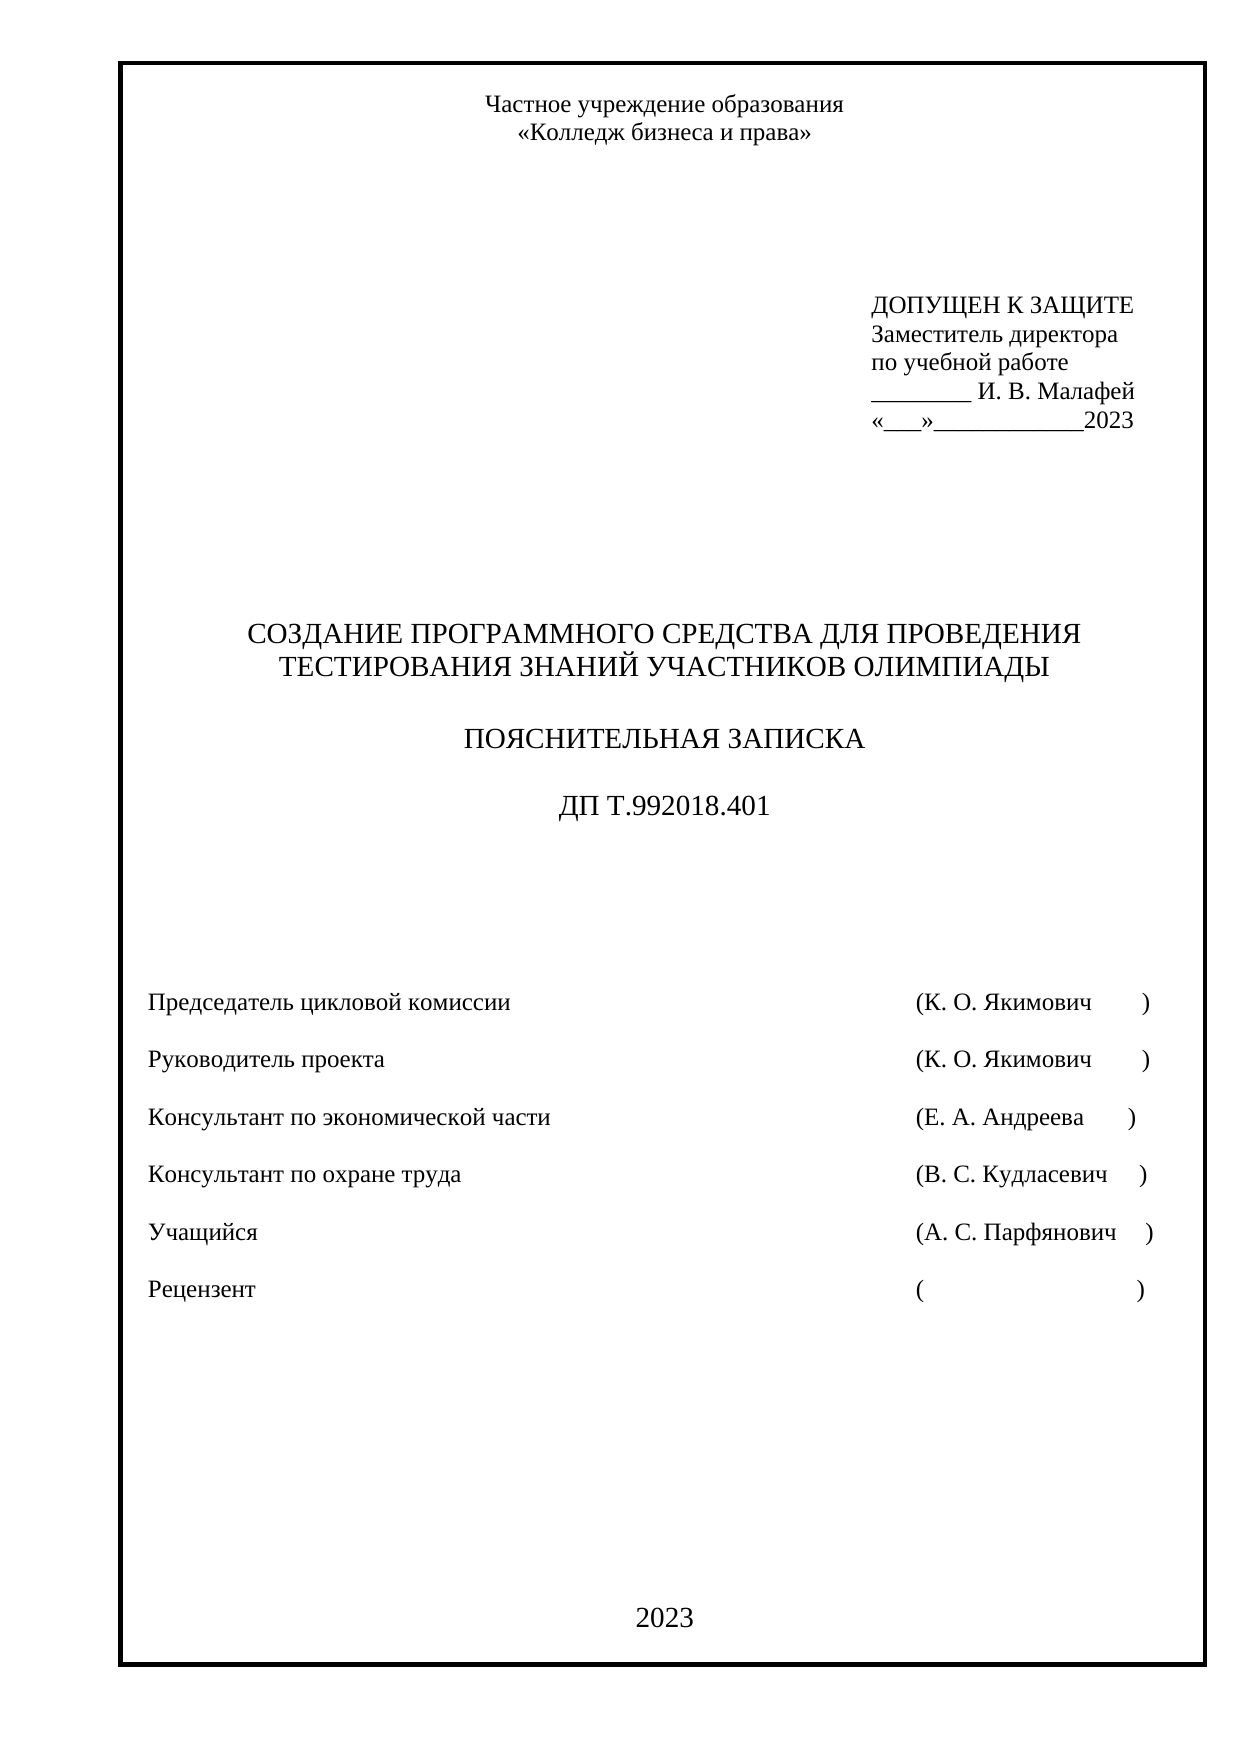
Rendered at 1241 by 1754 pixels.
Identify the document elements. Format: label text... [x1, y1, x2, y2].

text «Колледж бизнеса и права» [148, 117, 1181, 146]
text ДП Т.992018.401 [148, 755, 1181, 822]
text Учащийся (А. С. Парфянович ) [148, 1217, 1181, 1246]
text Консультант по экономической части (Е. А. Андреева ) [148, 1102, 1181, 1131]
text по учебной работе [871, 347, 1137, 376]
text ________ И. В. Малафей [871, 376, 1137, 405]
text «___»____________2023 [871, 405, 1137, 434]
text Рецензент ( ) [148, 1274, 1181, 1303]
text ПОЯСНИТЕЛЬНАЯ ЗАПИСКА [148, 721, 1181, 755]
text ДОПУЩЕН К ЗАЩИТЕ [871, 290, 1137, 319]
text Частное учреждение образования [148, 89, 1181, 117]
text Заместитель директора [871, 319, 1137, 347]
text СОЗДАНИЕ ПРОГРАММНОГО СРЕДСТВА ДЛЯ ПРОВЕДЕНИЯ ТЕСТИРОВАНИЯ ЗНАНИЙ УЧАСТНИКОВ ОЛИМПИАДЫ [148, 616, 1181, 683]
text Консультант по охране труда (В. С. Кудласевич ) [148, 1159, 1181, 1188]
text Председатель цикловой комиссии (К. О. Якимович ) [118, 987, 1181, 1016]
text 2023 [148, 1600, 1181, 1634]
text Руководитель проекта (К. О. Якимович ) [148, 1044, 1181, 1073]
